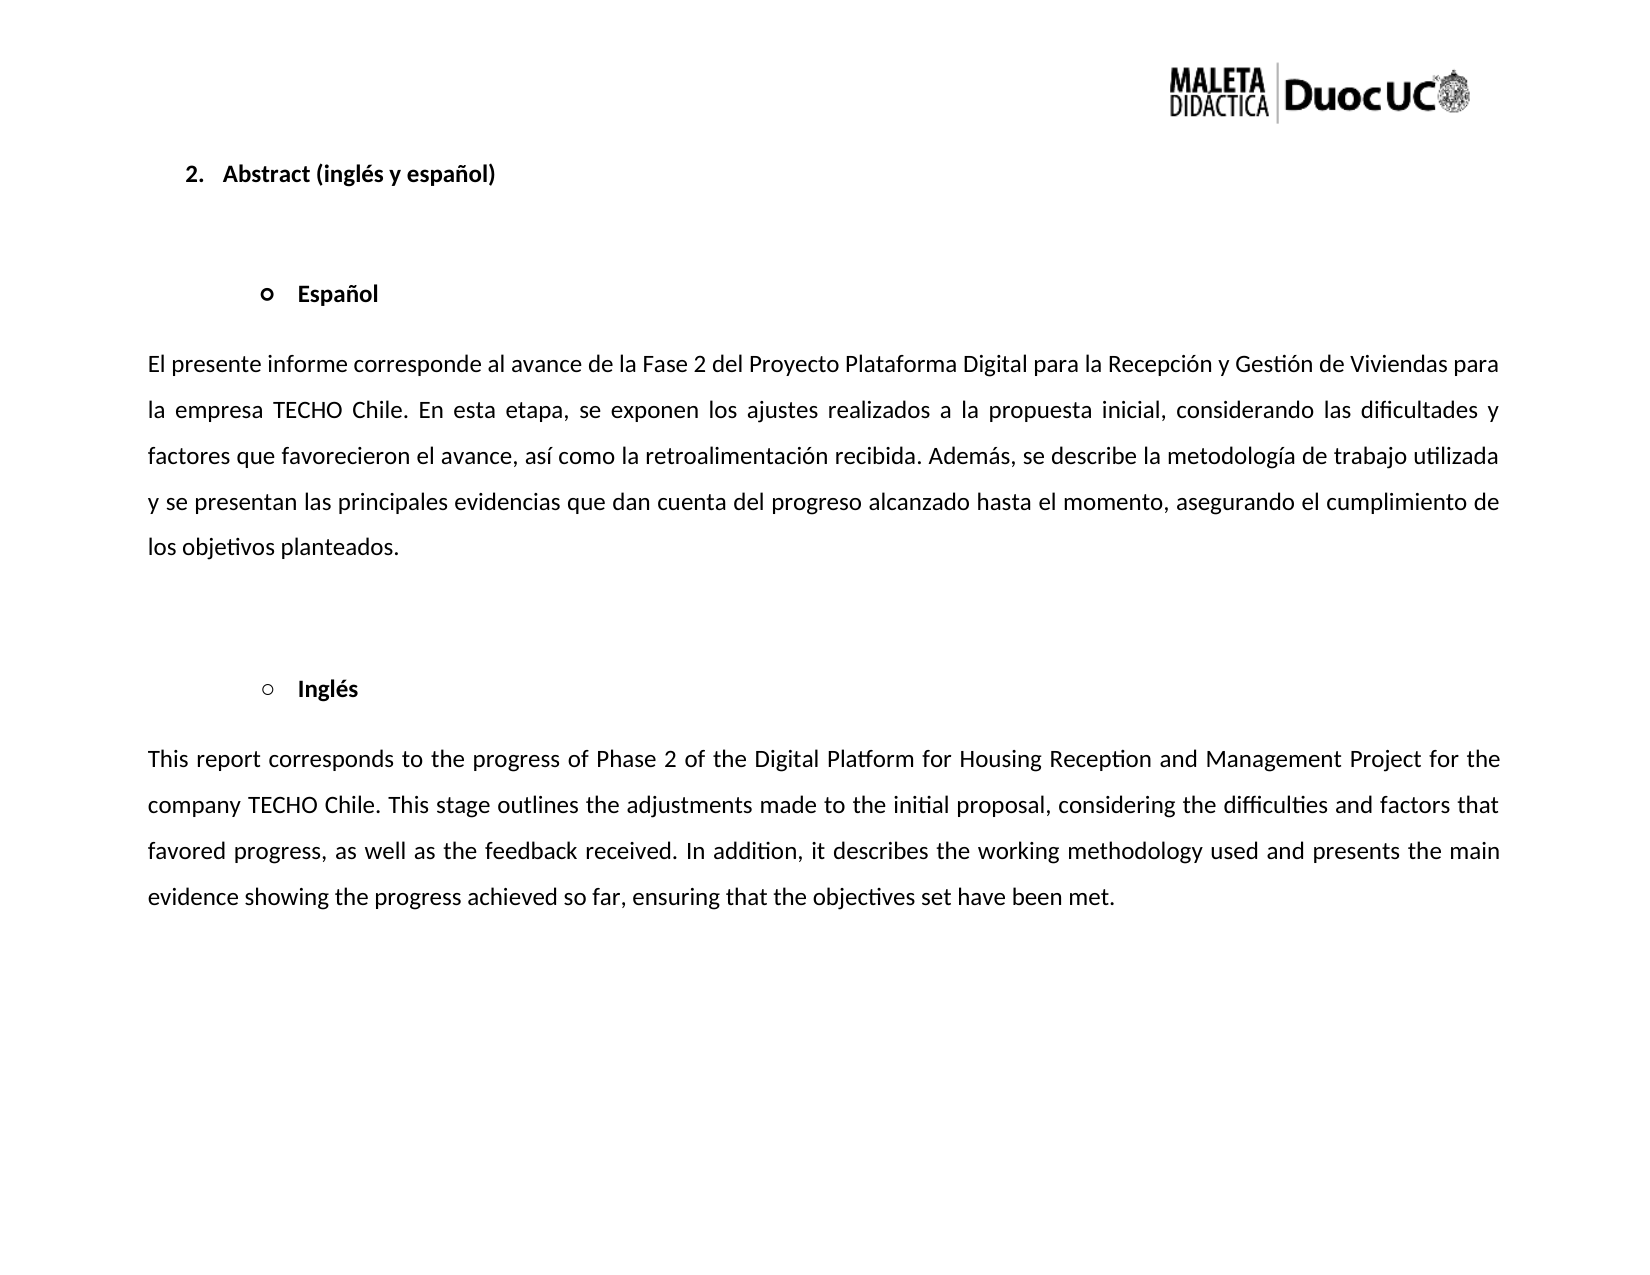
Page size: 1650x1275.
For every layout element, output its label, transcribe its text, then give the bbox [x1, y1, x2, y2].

text This report corresponds to the progress of Phase 2 of the Digital Platform for Housing Reception and Management Project for the company TECHO Chile. This stage outlines the adjustments made to the initial proposal, considering the difficulties and factors that favored progress, as well as the feedback received. In addition, it describes the working methodology used and presents the main evidence showing the progress achieved so far, ensuring that the objectives set have been met. [148, 743, 1502, 911]
picture [1137, 39, 1503, 145]
list Inglés [260, 673, 1502, 703]
text El presente informe corresponde al avance de la Fase 2 del Proyecto Plataforma Digital para la Recepción y Gestión de Viviendas para la empresa TECHO Chile. En esta etapa, se exponen los ajustes realizados a la propuesta inicial, considerando las dificultades y factores que favorecieron el avance, así como la retroalimentación recibida. Además, se describe la metodología de trabajo utilizada y se presentan las principales evidencias que dan cuenta del progreso alcanzado hasta el momento, asegurando el cumplimiento de los objetivos planteados. [148, 348, 1502, 562]
list Español [260, 278, 1502, 308]
subtitle Abstract (inglés y español) [185, 158, 1502, 188]
